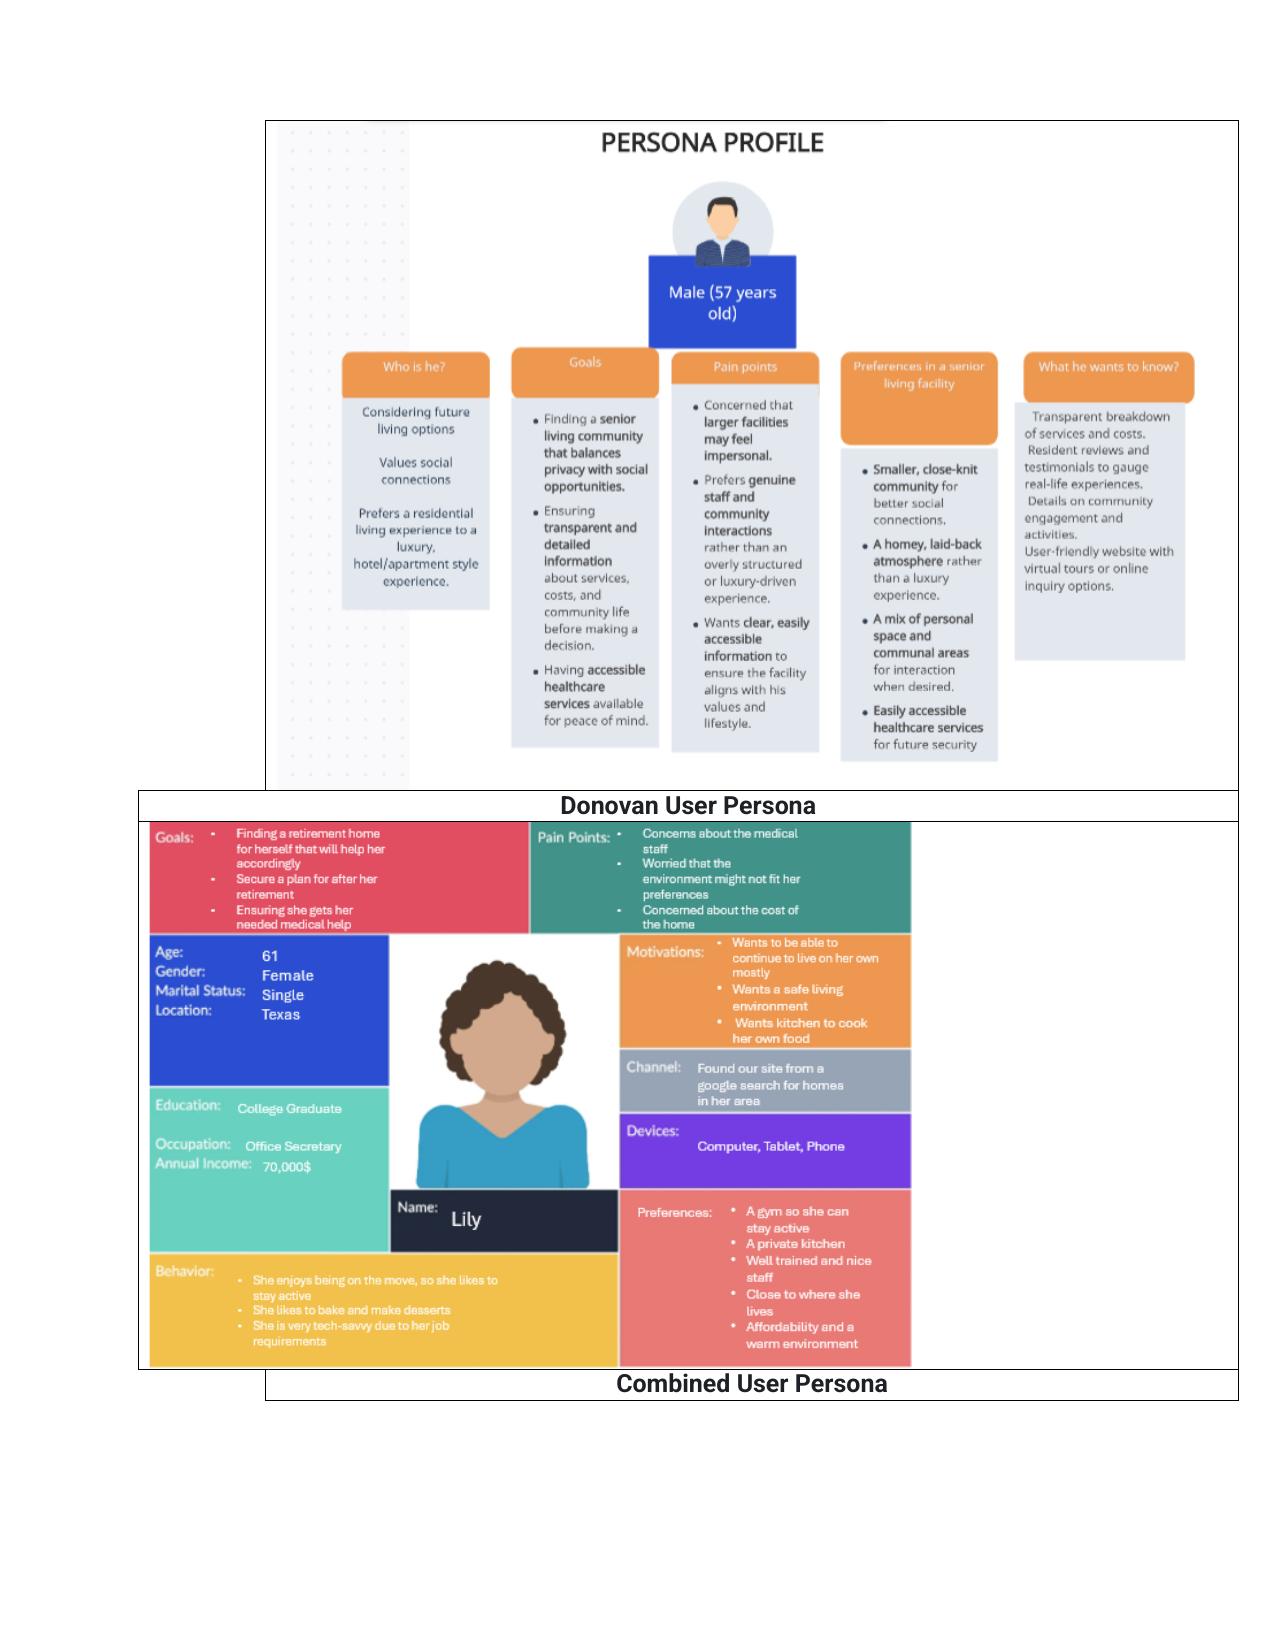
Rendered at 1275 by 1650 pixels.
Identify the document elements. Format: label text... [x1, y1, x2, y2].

picture [149, 822, 912, 1369]
table_cell Combined User Persona [266, 1370, 1238, 1400]
picture [276, 121, 1227, 790]
table_cell [1227, 121, 1238, 790]
table_cell [266, 121, 276, 790]
table_cell Donovan User Persona [139, 791, 1238, 821]
table_cell [139, 822, 149, 1368]
table_cell [912, 822, 1238, 1368]
